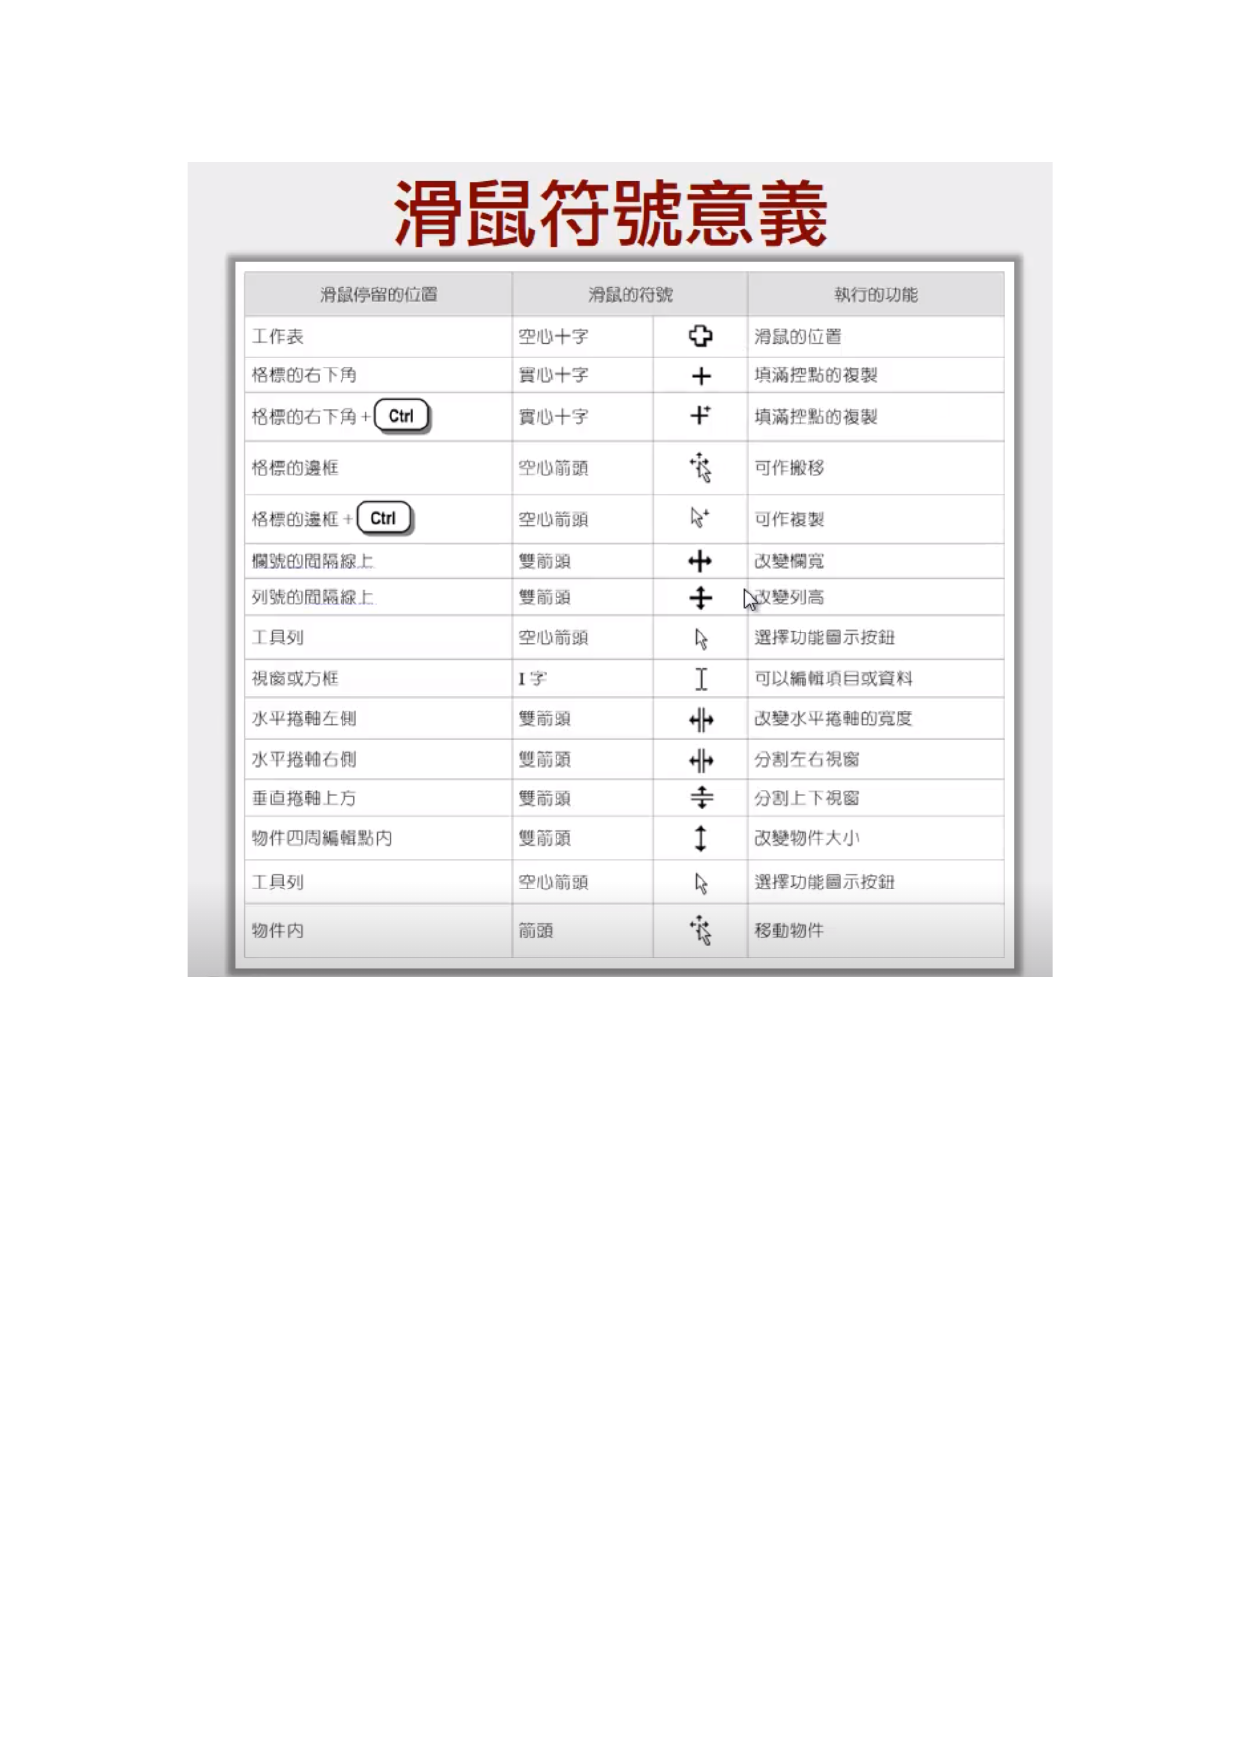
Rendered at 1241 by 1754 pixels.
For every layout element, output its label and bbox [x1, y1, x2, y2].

picture [187, 162, 1053, 977]
